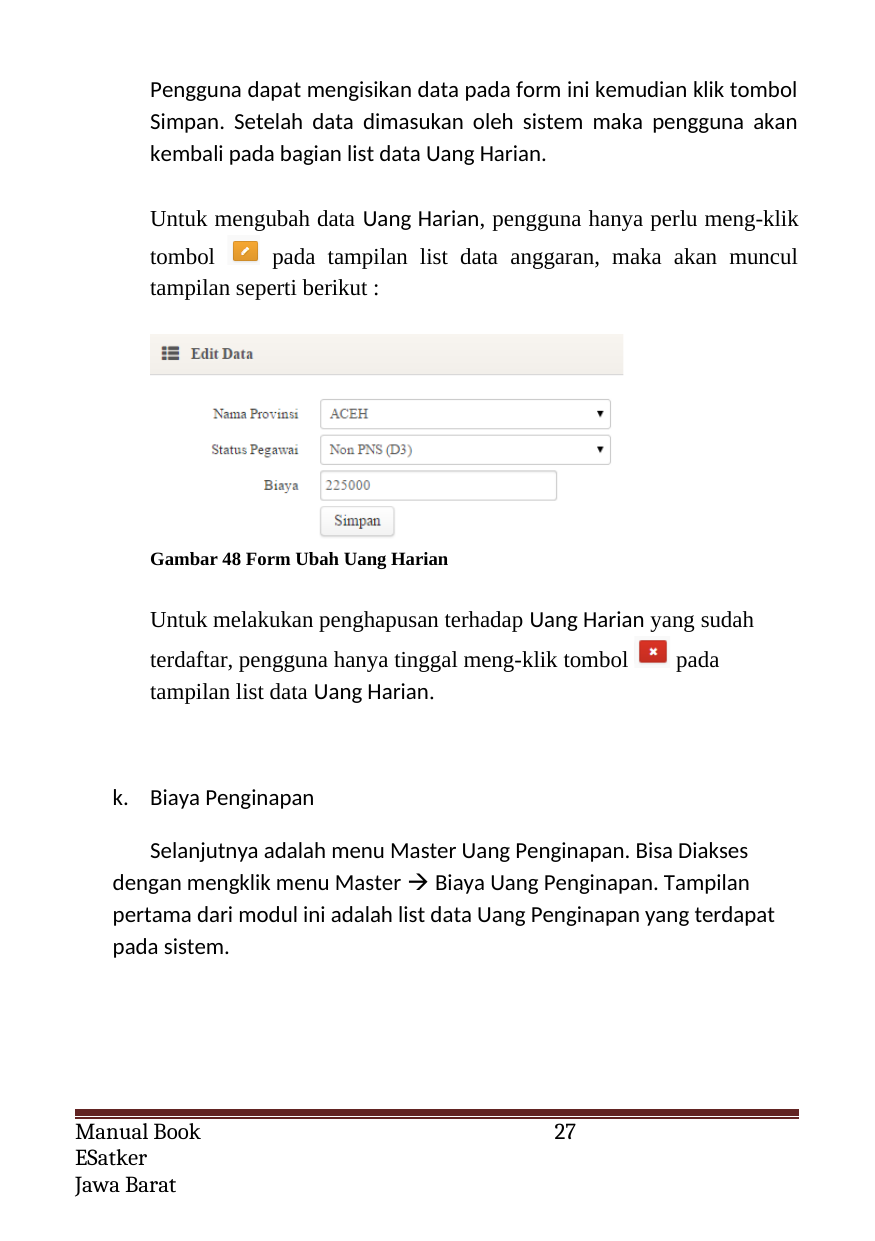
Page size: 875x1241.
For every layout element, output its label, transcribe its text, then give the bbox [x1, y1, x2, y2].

picture [227, 235, 260, 265]
list Pengguna dapat mengisikan data pada form ini kemudian klik tombol Simpan. Setelah data dimasukan oleh sistem maka pengguna akan kembali pada bagian list data Uang Harian. [150, 75, 799, 167]
text Gambar 48 Form Ubah Uang Harian [150, 548, 799, 569]
list Untuk melakukan penghapusan terhadap Uang Harian yang sudah terdaftar, pengguna hanya tinggal meng-klik tombol pada tampilan list data Uang Harian. [150, 605, 799, 705]
list Biaya Penginapan [112, 783, 799, 811]
list Untuk mengubah data Uang Harian, pengguna hanya perlu meng-klik tombol pada tampilan list data anggaran, maka akan muncul tampilan seperti berikut : [150, 204, 799, 300]
picture [150, 334, 624, 544]
text Selanjutnya adalah menu Master Uang Penginapan. Bisa Diakses dengan mengklik menu Master Biaya Uang Penginapan. Tampilan pertama dari modul ini adalah list data Uang Penginapan yang terdapat pada sistem. [112, 836, 799, 961]
picture [634, 636, 671, 668]
